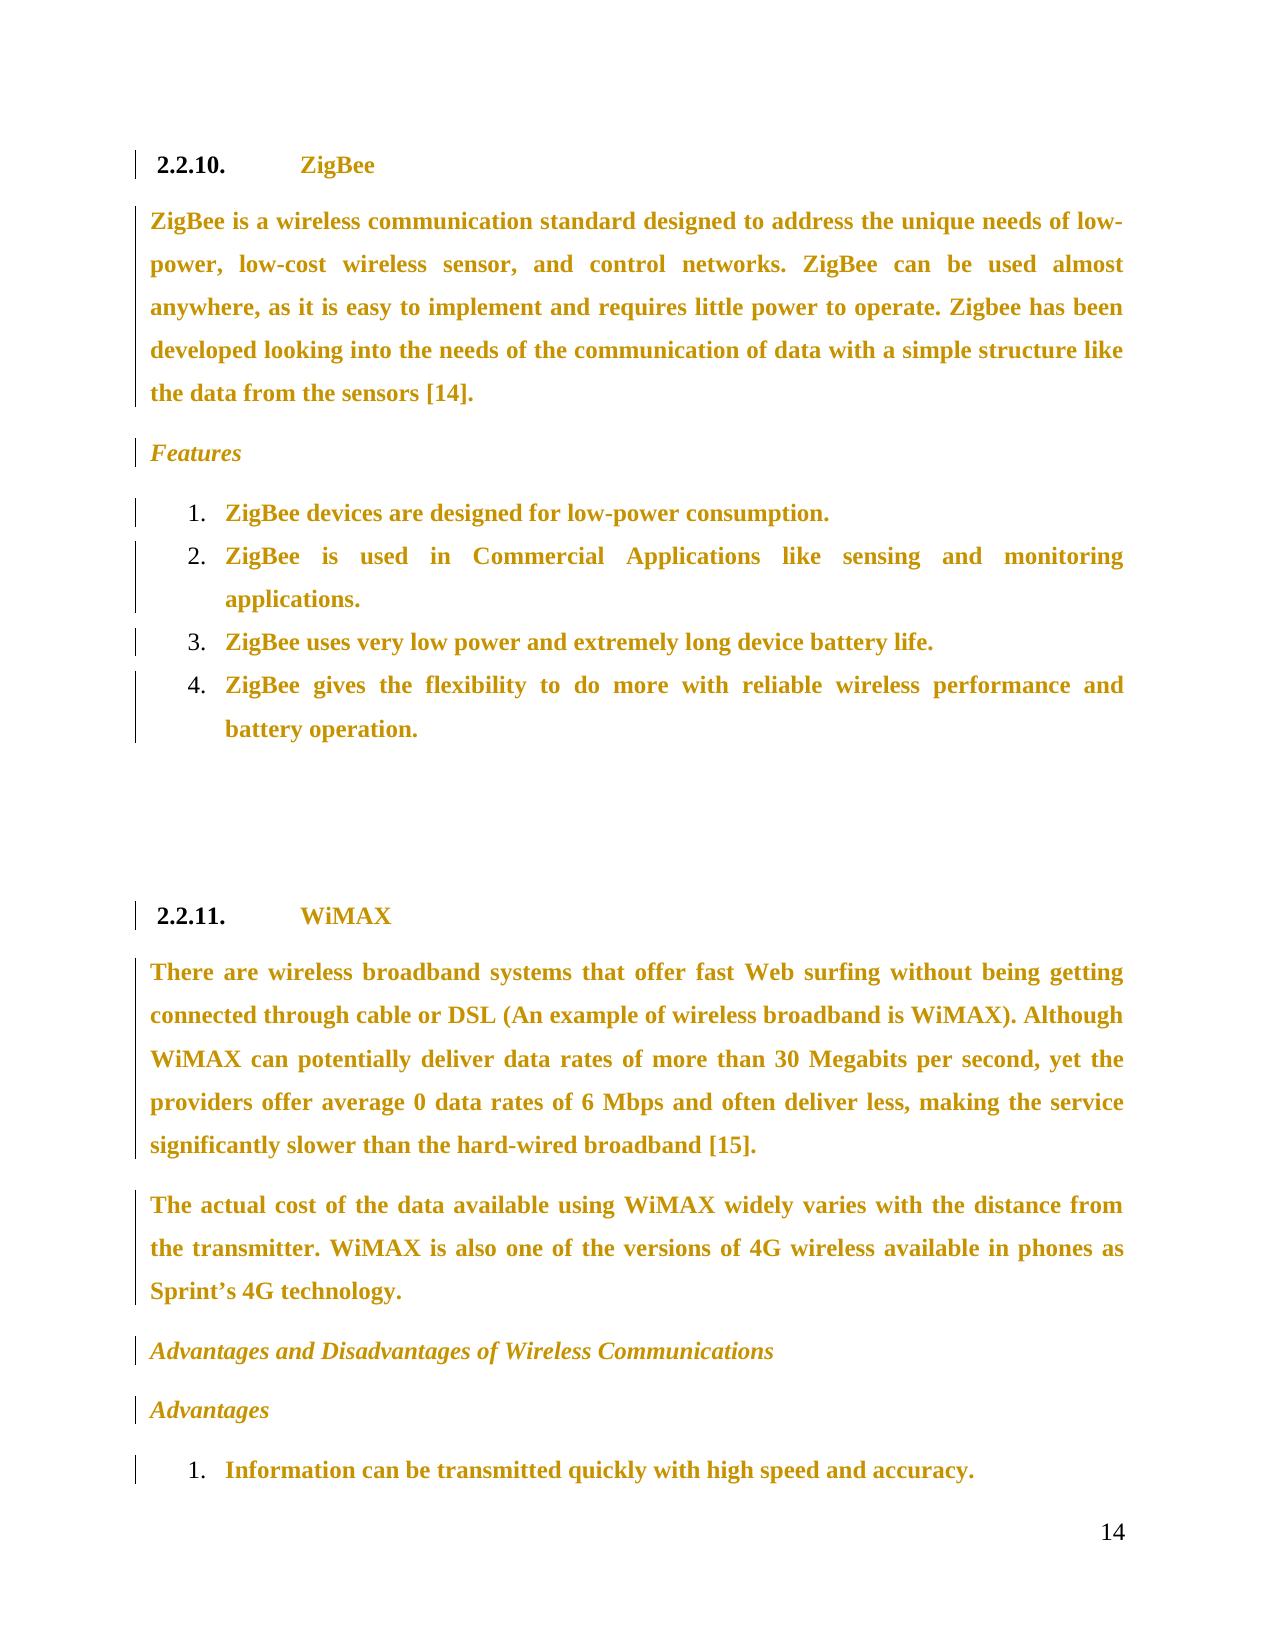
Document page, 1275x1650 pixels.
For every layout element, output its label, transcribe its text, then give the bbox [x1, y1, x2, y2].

list ZigBee gives the flexibility to do more with reliable wireless performance and battery operation. [187, 671, 1125, 742]
list ZigBee is used in Commercial Applications like sensing and monitoring applications. [187, 541, 1125, 613]
text Advantages [150, 1396, 1125, 1424]
text There are wireless broadband systems that offer fast Web surfing without being getting connected through cable or DSL (An example of wireless broadband is WiMAX). Although WiMAX can potentially deliver data rates of more than 30 Megabits per second, yet the providers offer average 0 data rates of 6 Mbps and often deliver less, making the service significantly slower than the hard-wired broadband . [150, 957, 1125, 1159]
list ZigBee uses very low power and extremely long device battery life. [187, 627, 1125, 656]
text Advantages and Disadvantages of Wireless Communications [150, 1336, 1125, 1364]
text Features [150, 438, 1125, 467]
list Information can be transmitted quickly with high speed and accuracy. [187, 1455, 1125, 1484]
list ZigBee devices are designed for low-power consumption. [187, 498, 1125, 527]
subtitle WiMAX [157, 901, 1125, 930]
text The actual cost of the data available using WiMAX widely varies with the distance from the transmitter. WiMAX is also one of the versions of 4G wireless available in phones as Sprint’s 4G technology. [150, 1190, 1125, 1305]
subtitle ZigBee [157, 150, 1125, 179]
text ZigBee is a wireless communication standard designed to address the unique needs of low-power, low-cost wireless sensor, and control networks. ZigBee can be used almost anywhere, as it is easy to implement and requires little power to operate. Zigbee has been developed looking into the needs of the communication of data with a simple structure like the data from the sensors . [150, 206, 1125, 407]
